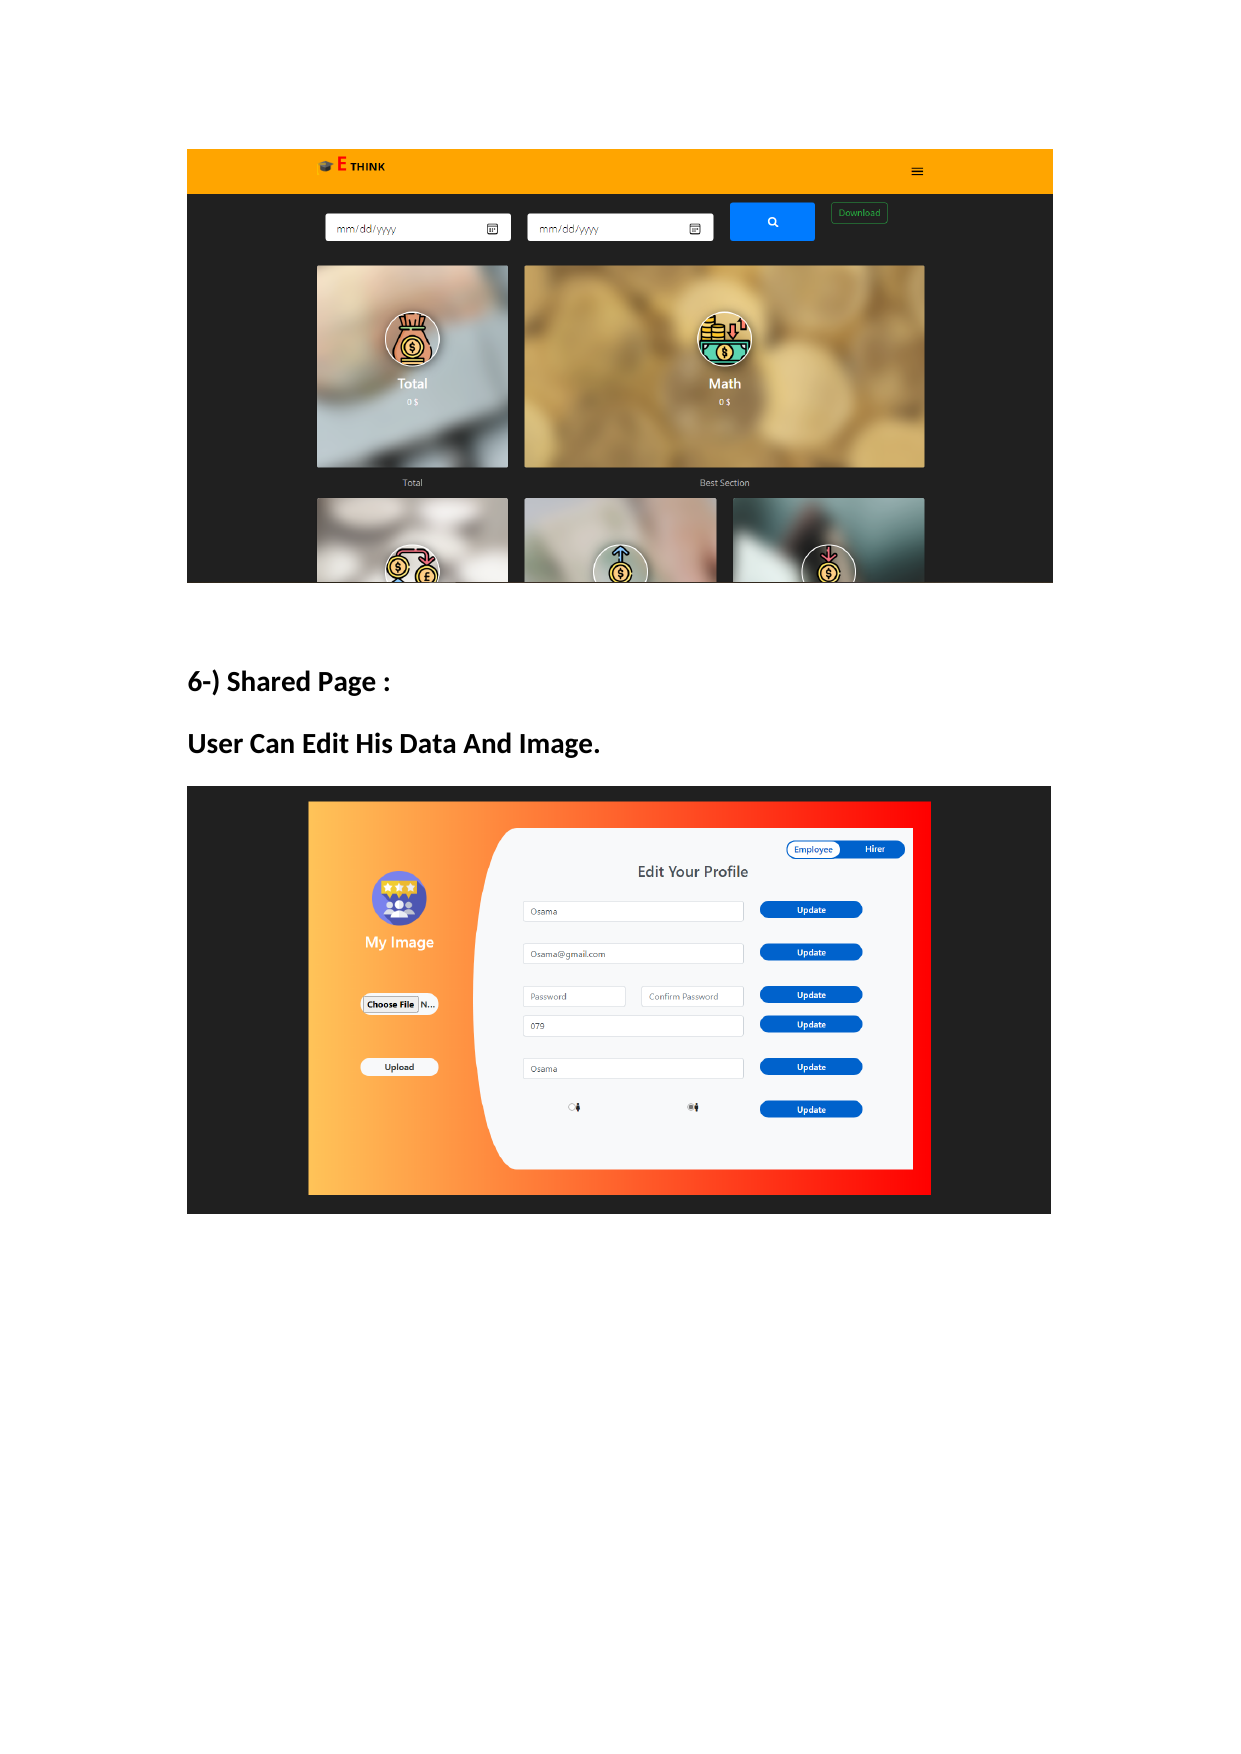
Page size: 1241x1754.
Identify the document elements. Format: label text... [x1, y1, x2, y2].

picture [187, 786, 1051, 1214]
picture [187, 149, 1053, 583]
text User Can Edit His Data And Image. [187, 725, 1053, 761]
text 6-) Shared Page : [187, 663, 1053, 699]
